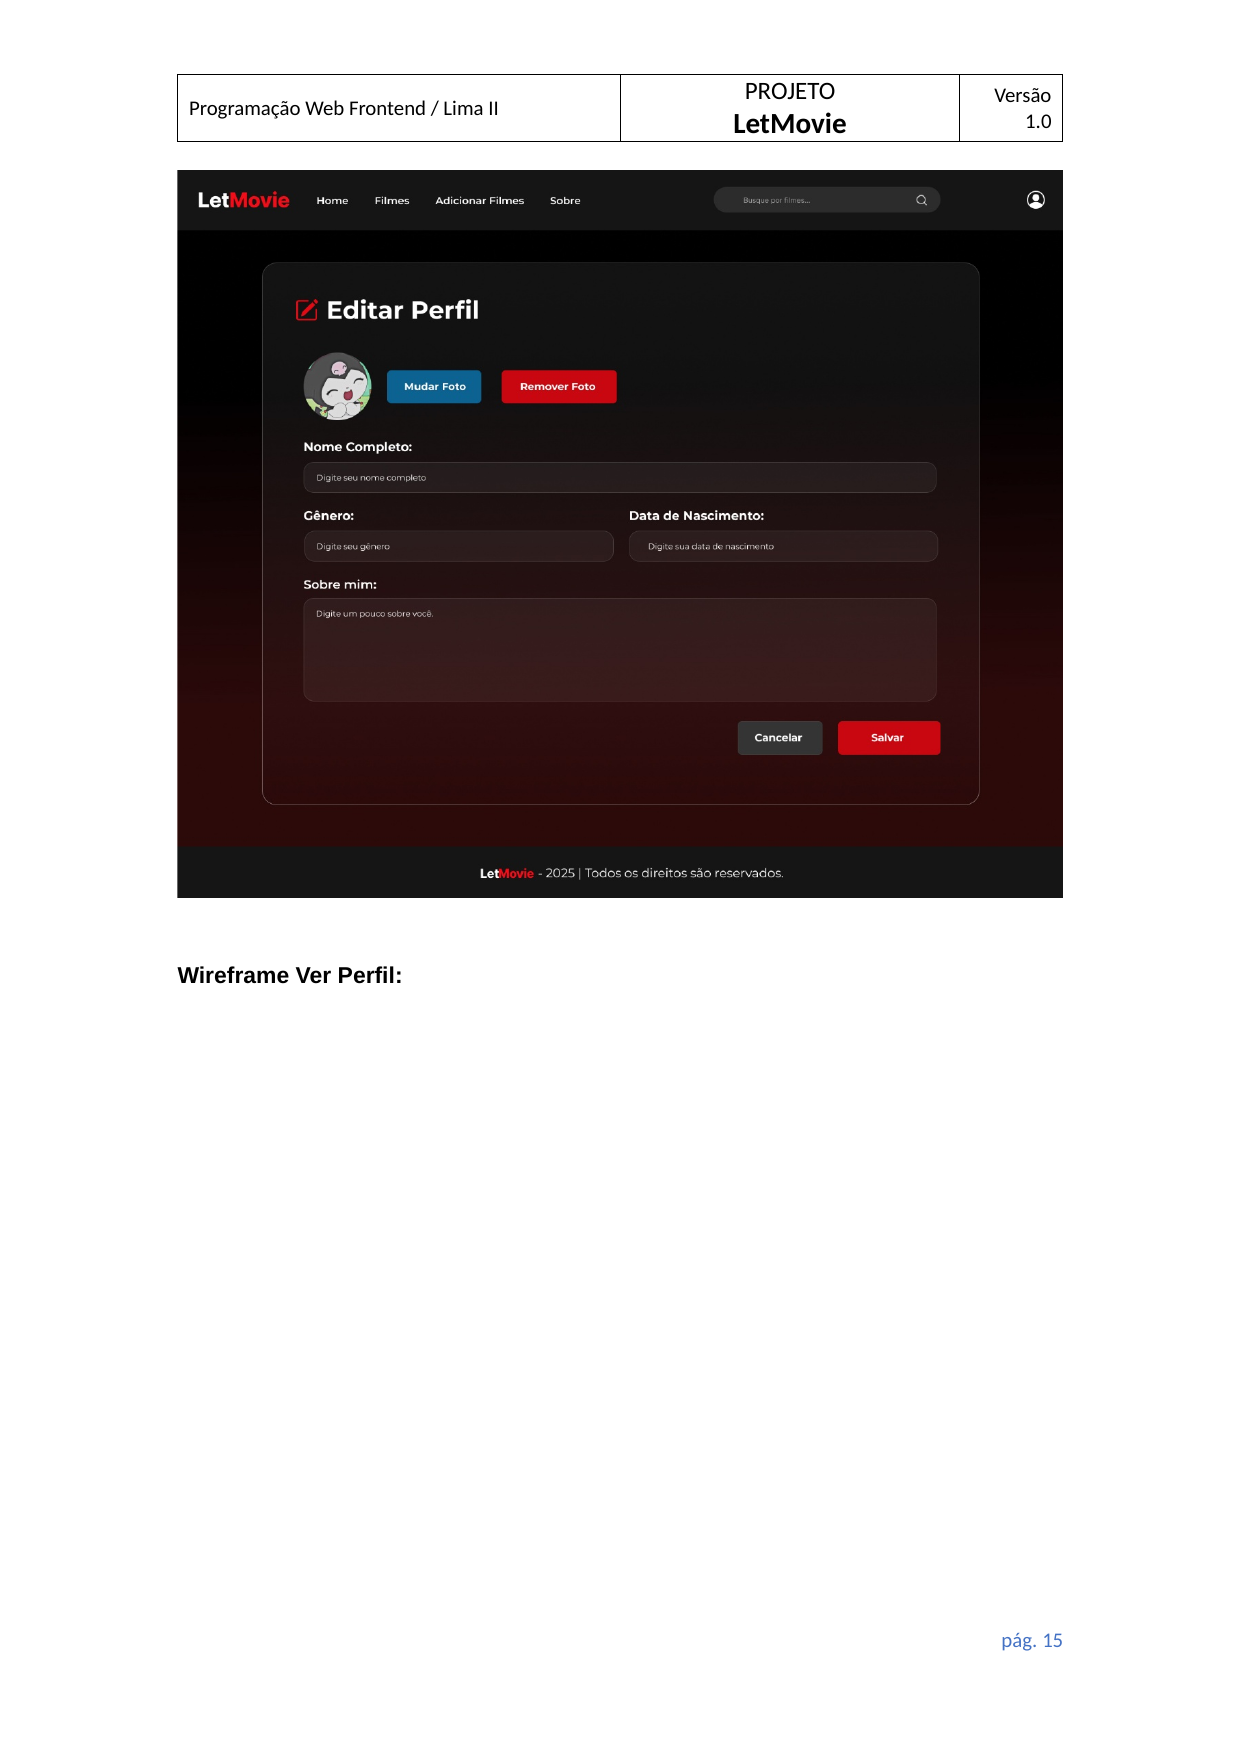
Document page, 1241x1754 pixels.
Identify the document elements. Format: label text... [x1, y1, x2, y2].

picture [177, 170, 1063, 898]
text Wireframe Ver Perfil: [177, 962, 1063, 988]
